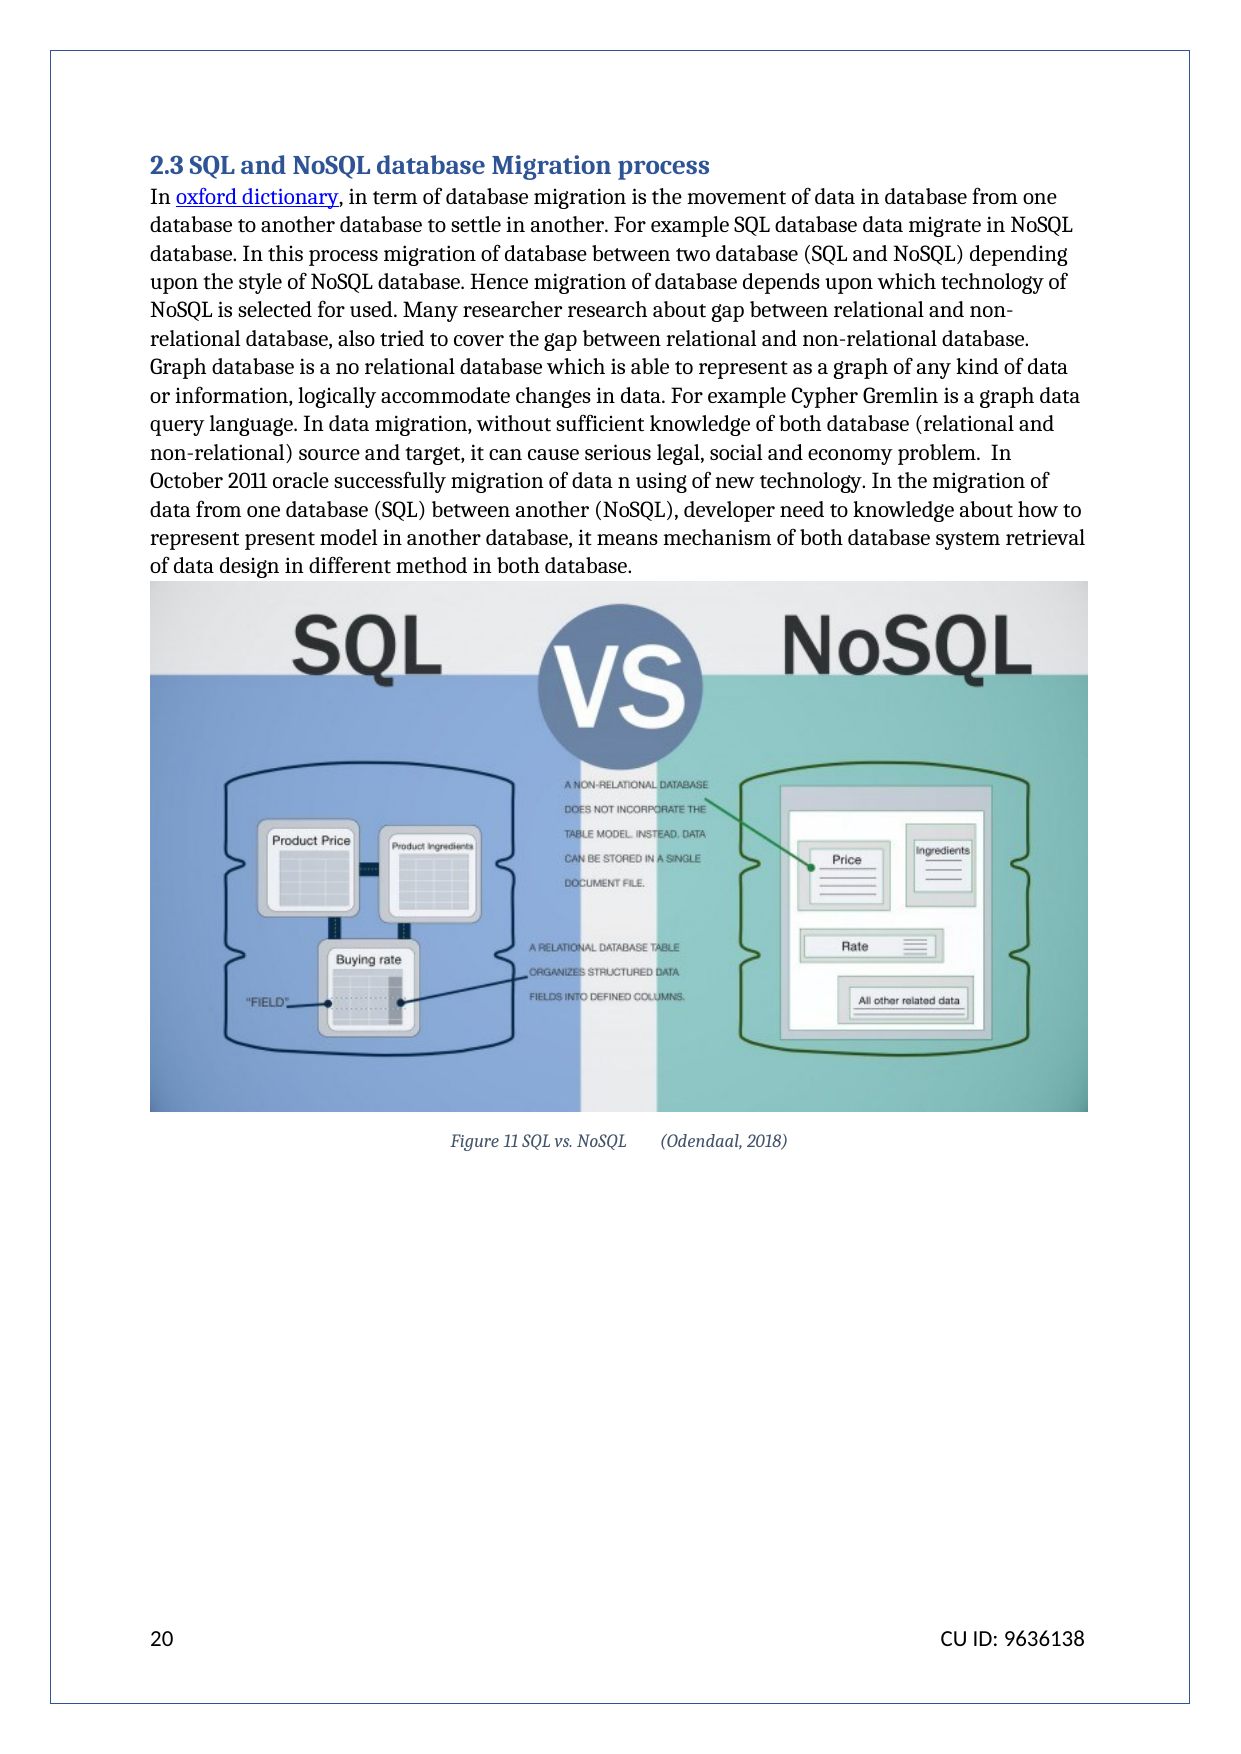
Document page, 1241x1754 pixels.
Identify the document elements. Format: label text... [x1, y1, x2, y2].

text Figure 11 SQL vs. NoSQL [150, 1130, 1090, 1152]
picture [150, 581, 1088, 1112]
subtitle 2.3 SQL and NoSQL database Migration process [150, 150, 1090, 181]
